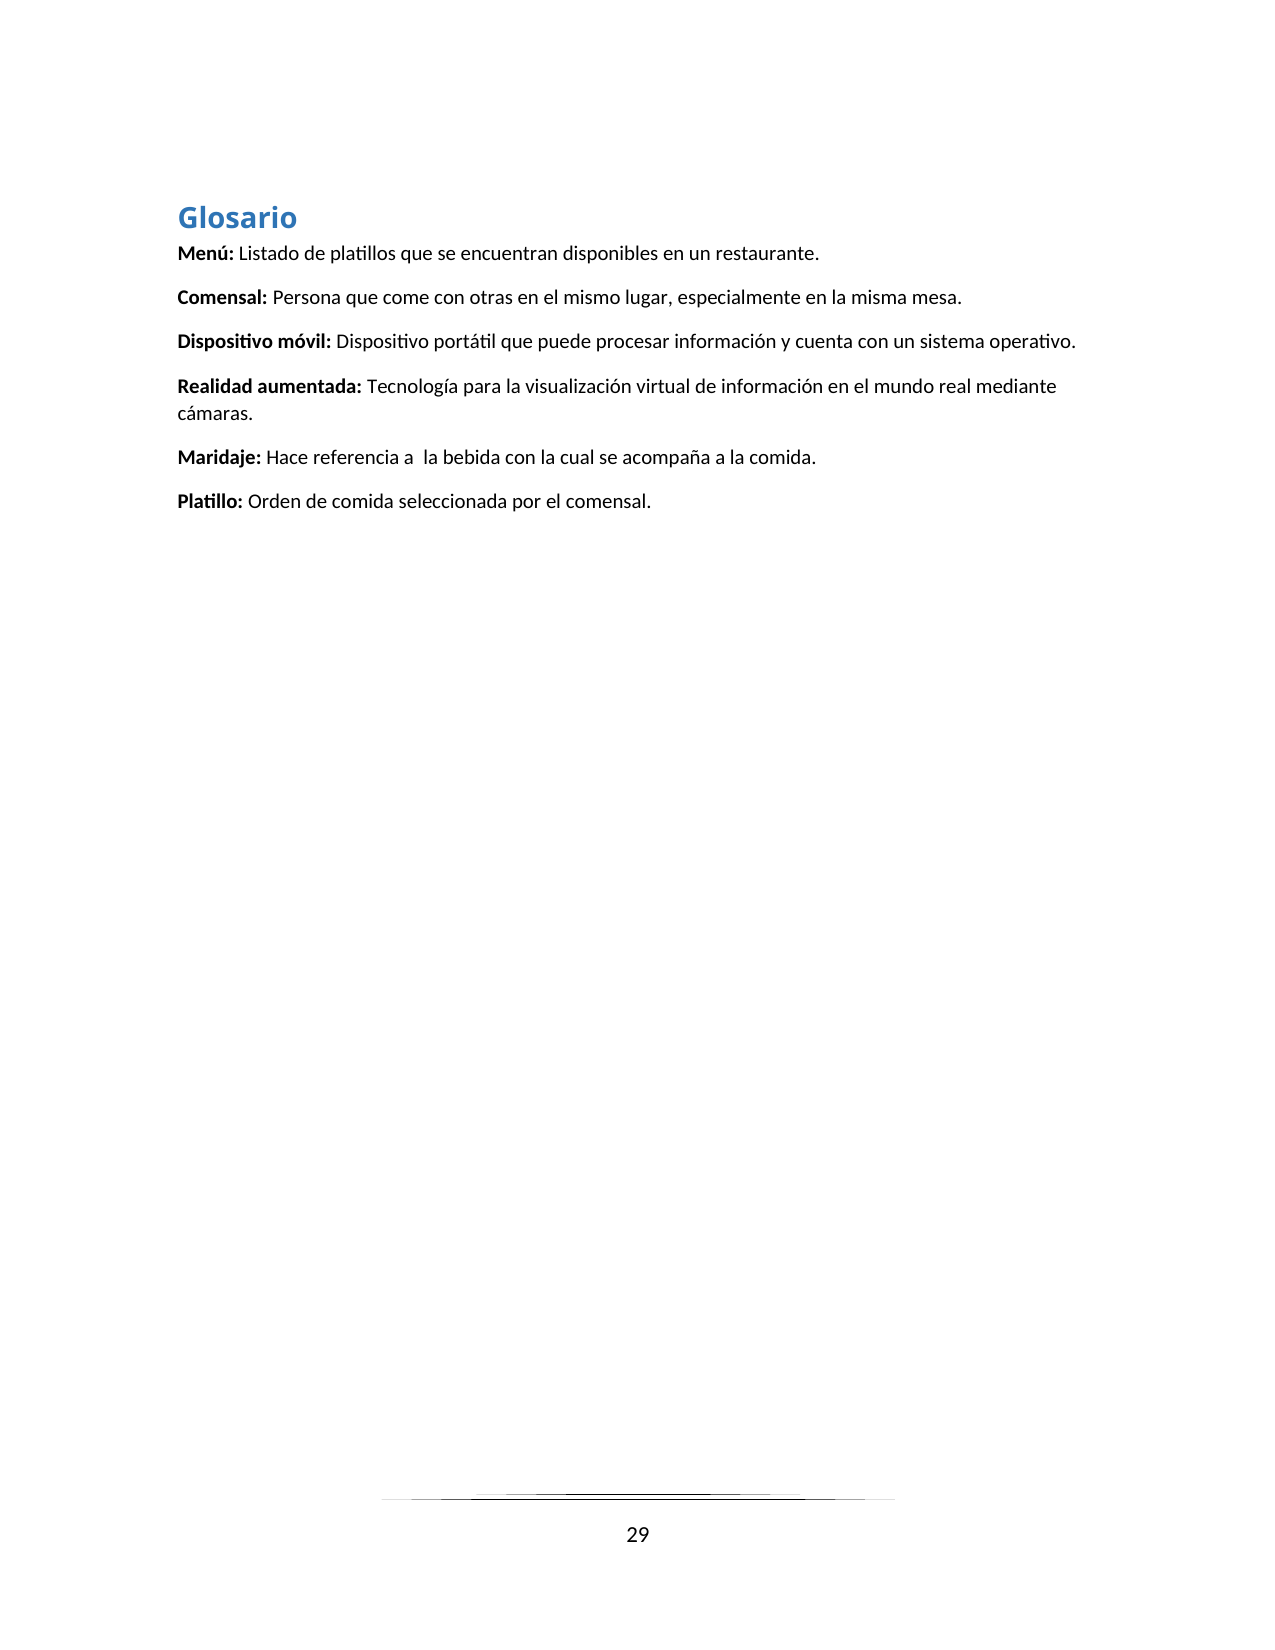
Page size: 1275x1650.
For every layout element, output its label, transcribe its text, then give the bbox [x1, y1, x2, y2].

text Dispositivo móvil: Dispositivo portátil que puede procesar información y cuenta con un sistema operativo. [177, 329, 1098, 354]
text Platillo: Orden de comida seleccionada por el comensal. [177, 488, 1098, 514]
text Maridaje: Hace referencia a la bebida con la cual se acompaña a la comida. [177, 444, 1098, 470]
text Comensal: Persona que come con otras en el mismo lugar, especialmente en la misma mesa. [177, 284, 1098, 310]
subtitle Glosario [177, 198, 1098, 237]
text Menú: Listado de platillos que se encuentran disponibles en un restaurante. [177, 240, 1098, 266]
text Realidad aumentada: Tecnología para la visualización virtual de información en el mundo real mediante cámaras. [177, 373, 1098, 426]
